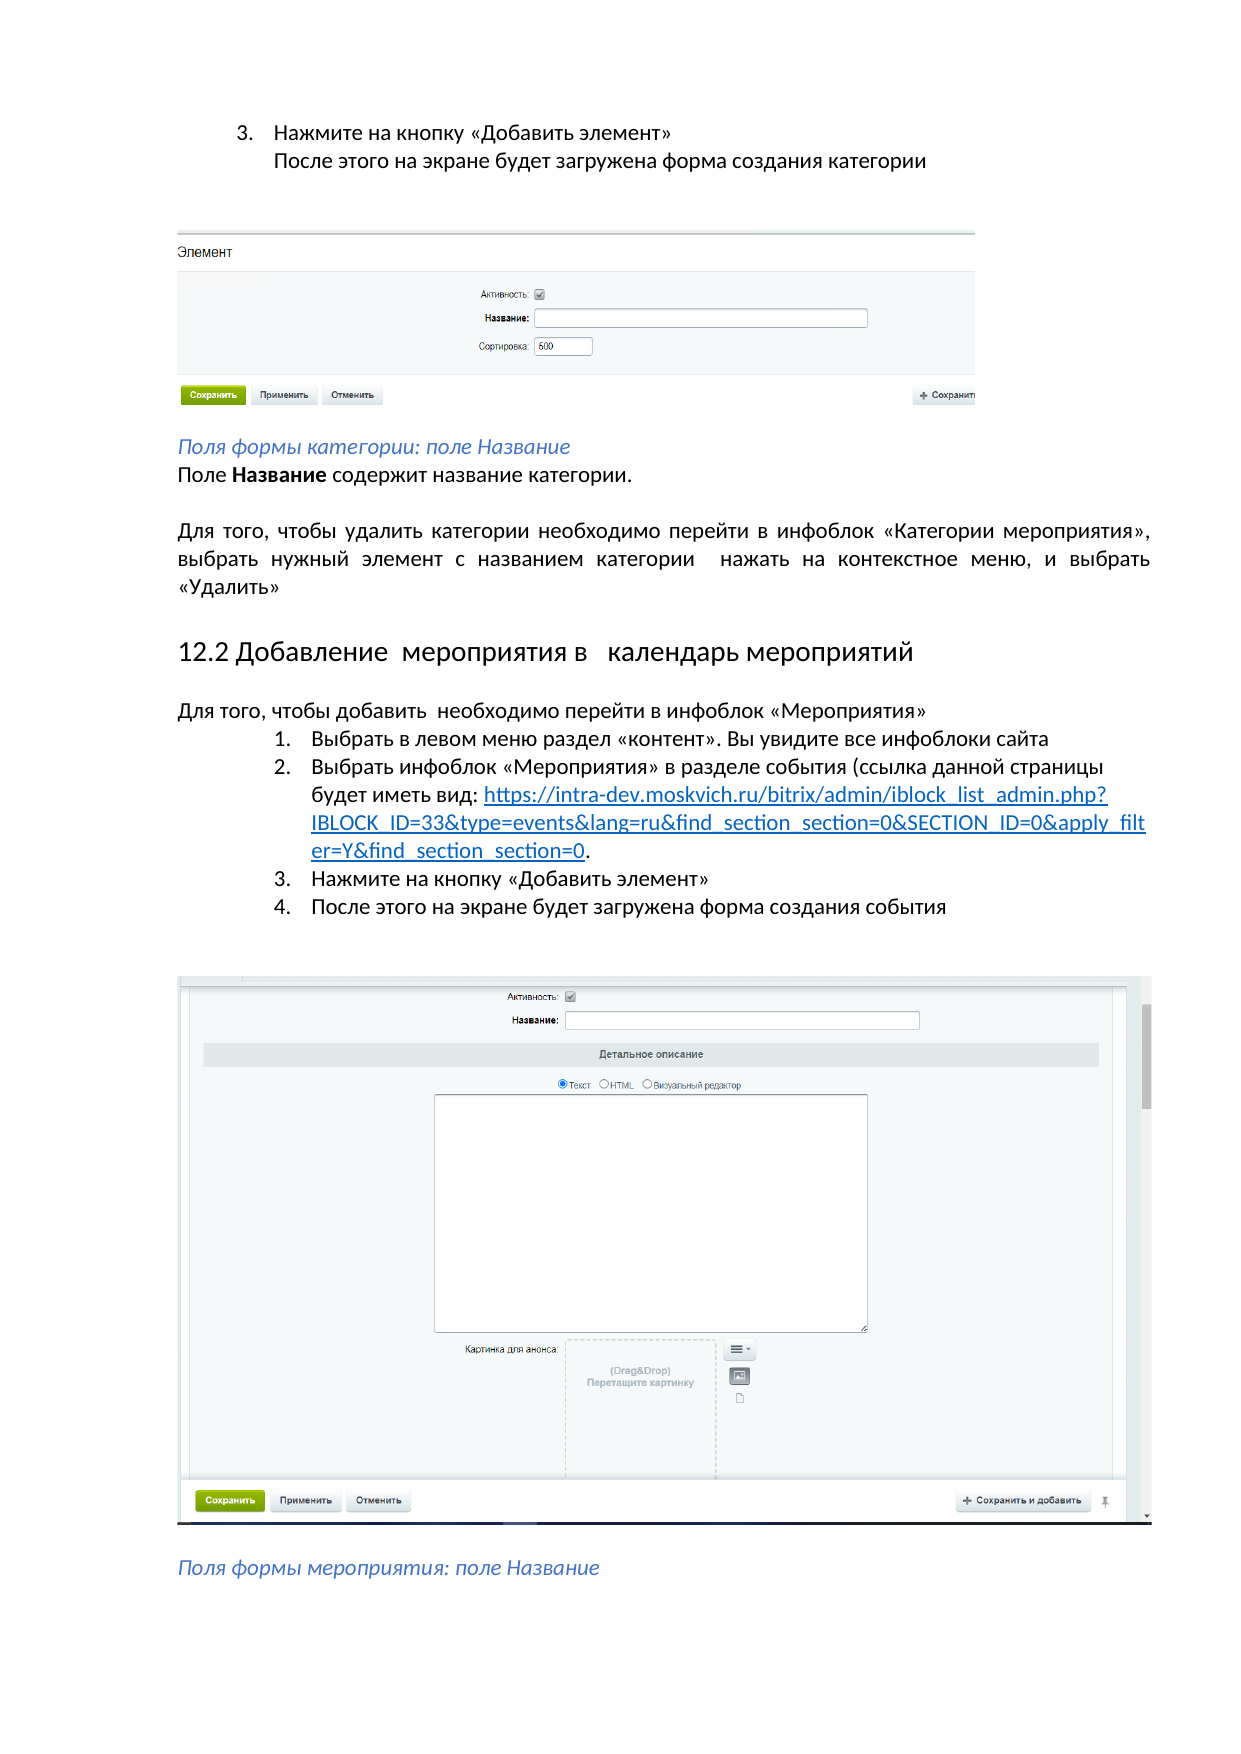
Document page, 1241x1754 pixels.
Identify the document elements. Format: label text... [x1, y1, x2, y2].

list Нажмите на кнопку «Добавить элемент» [236, 118, 1152, 146]
text 12.2 Добавление мероприятия в календарь мероприятий [177, 633, 1152, 668]
picture [177, 230, 975, 405]
list После этого на экране будет загружена форма создания события [274, 892, 1152, 920]
text Поле Название содержит название категории. [177, 460, 1152, 488]
text Поля формы мероприятия: поле Название [177, 1553, 1152, 1581]
text Поля формы категории: поле Название [177, 432, 1152, 460]
list Выбрать в левом меню раздел «контент». Вы увидите все инфоблоки сайта [274, 724, 1152, 752]
list Нажмите на кнопку «Добавить элемент» [274, 864, 1152, 892]
text После этого на экране будет загружена форма создания категории [274, 146, 1152, 174]
picture [177, 976, 1152, 1525]
text Для того, чтобы удалить категории необходимо перейти в инфоблок «Категории мероприятия», выбрать нужный элемент с названием категории нажать на контекстное меню, и выбрать «Удалить» [177, 516, 1152, 601]
list Выбрать инфоблок «Мероприятия» в разделе события (ссылка данной страницы будет иметь вид: https://intra-dev.moskvich.ru/bitrix/admin/iblock_list_admin.php?IBLOCK_ID=33&type=events&lang=ru&find_section_section=0&SECTION_ID=0&apply_filter=Y&find_section_section=0. [274, 752, 1152, 864]
text Для того, чтобы добавить необходимо перейти в инфоблок «Мероприятия» [177, 696, 1152, 724]
